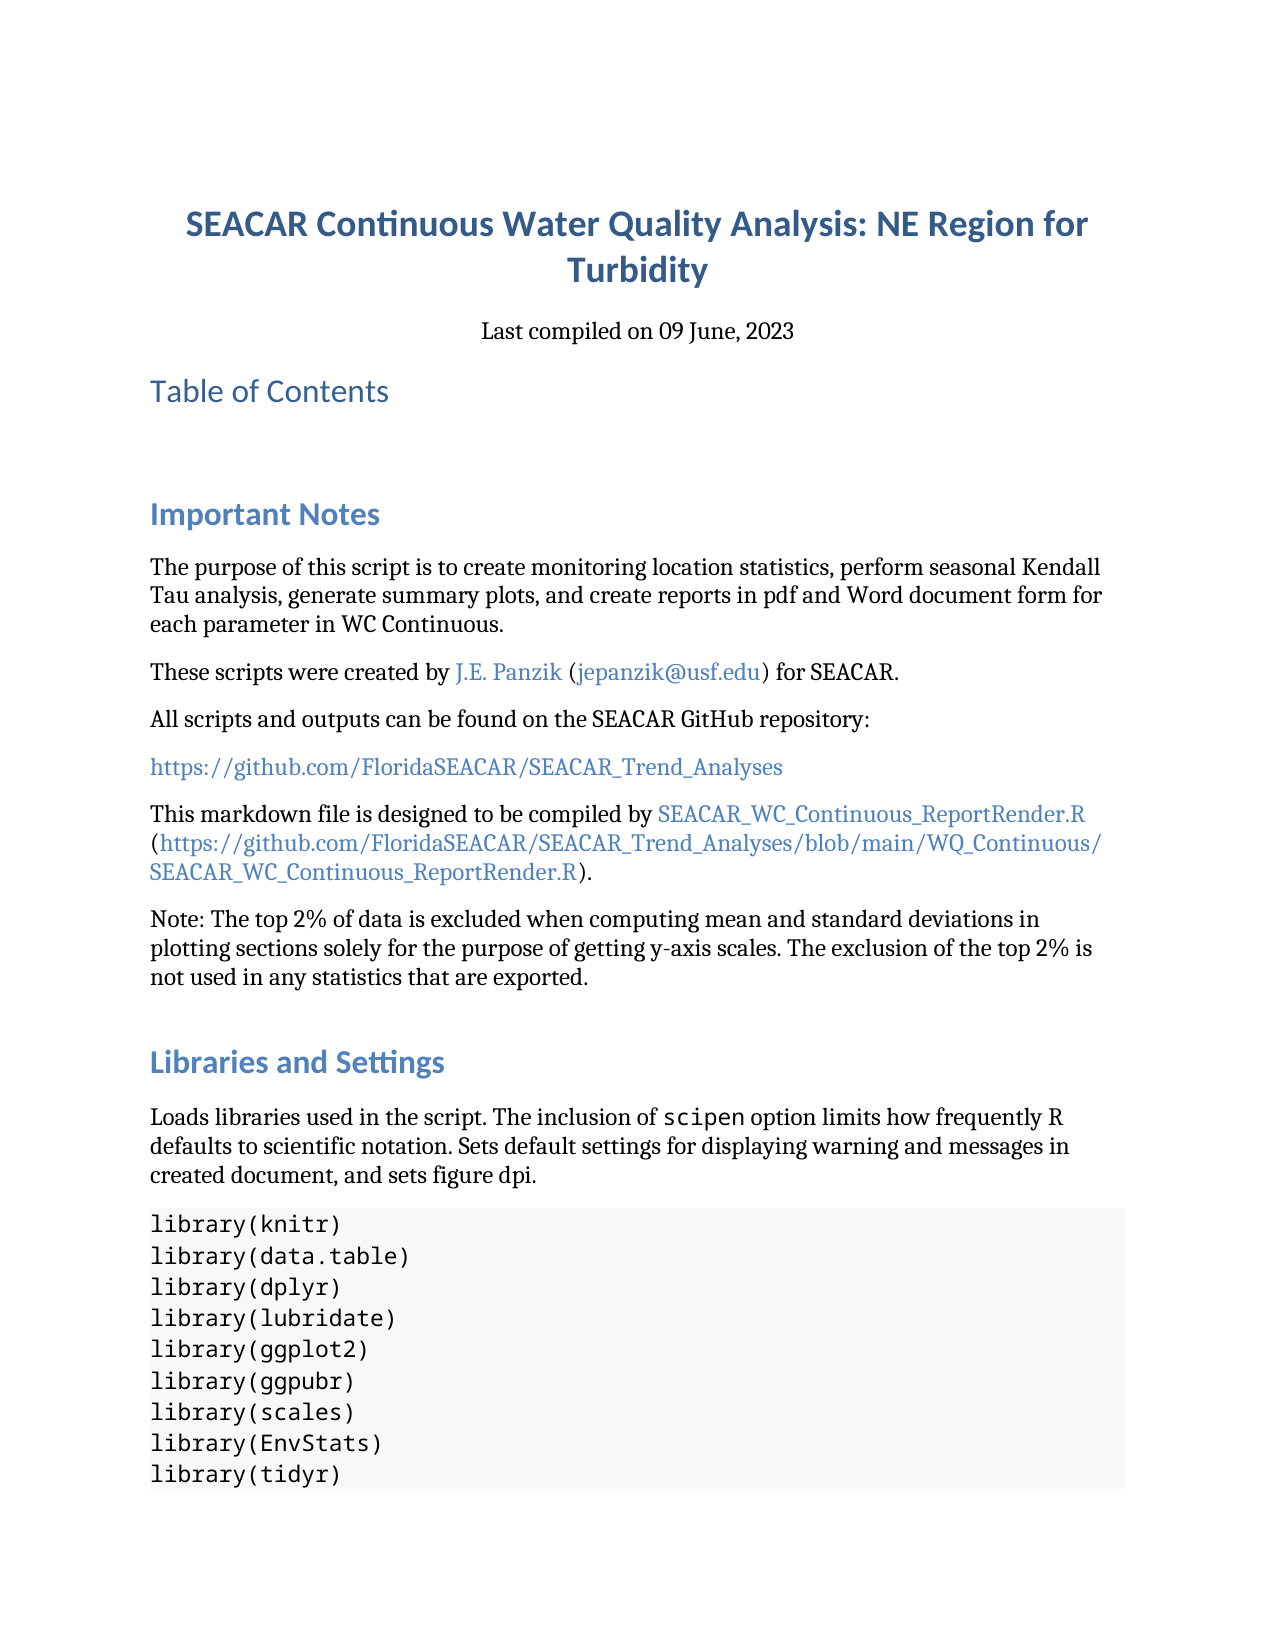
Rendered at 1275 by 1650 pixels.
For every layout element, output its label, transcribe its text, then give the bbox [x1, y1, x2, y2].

subtitle Libraries and Settings [150, 1041, 1125, 1082]
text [150, 1208, 1125, 1489]
text The purpose of this script is to create monitoring location statistics, perform seasonal Kendall Tau analysis, generate summary plots, and create reports in pdf and Word document form for each parameter in WC Continuous. [150, 553, 1125, 639]
text All scripts and outputs can be found on the SEACAR GitHub repository: [150, 705, 1125, 734]
title SEACAR Continuous Water Quality Analysis: NE Region for Turbidity [150, 200, 1125, 292]
text Note: The top 2% of data is excluded when computing mean and standard deviations in plotting sections solely for the purpose of getting y-axis scales. The exclusion of the top 2% is not used in any statistics that are exported. [150, 905, 1125, 991]
text Loads libraries used in the script. The inclusion of scipen option limits how frequently R defaults to scientific notation. Sets default settings for displaying warning and messages in created document, and sets figure dpi. [150, 1101, 1125, 1189]
text Last compiled on 09 June, 2023 [150, 317, 1125, 345]
text https://github.com/FloridaSEACAR/SEACAR_Trend_Analyses [150, 753, 1125, 781]
subtitle Important Notes [150, 493, 1125, 534]
text This markdown file is designed to be compiled by SEACAR_WC_Continuous_ReportRender.R (https://github.com/FloridaSEACAR/SEACAR_Trend_Analyses/blob/main/WQ_Continuous/SEACAR_WC_Continuous_ReportRender.R). [150, 800, 1125, 886]
text These scripts were created by J.E. Panzik (jepanzik@usf.edu) for SEACAR. [150, 658, 1125, 686]
